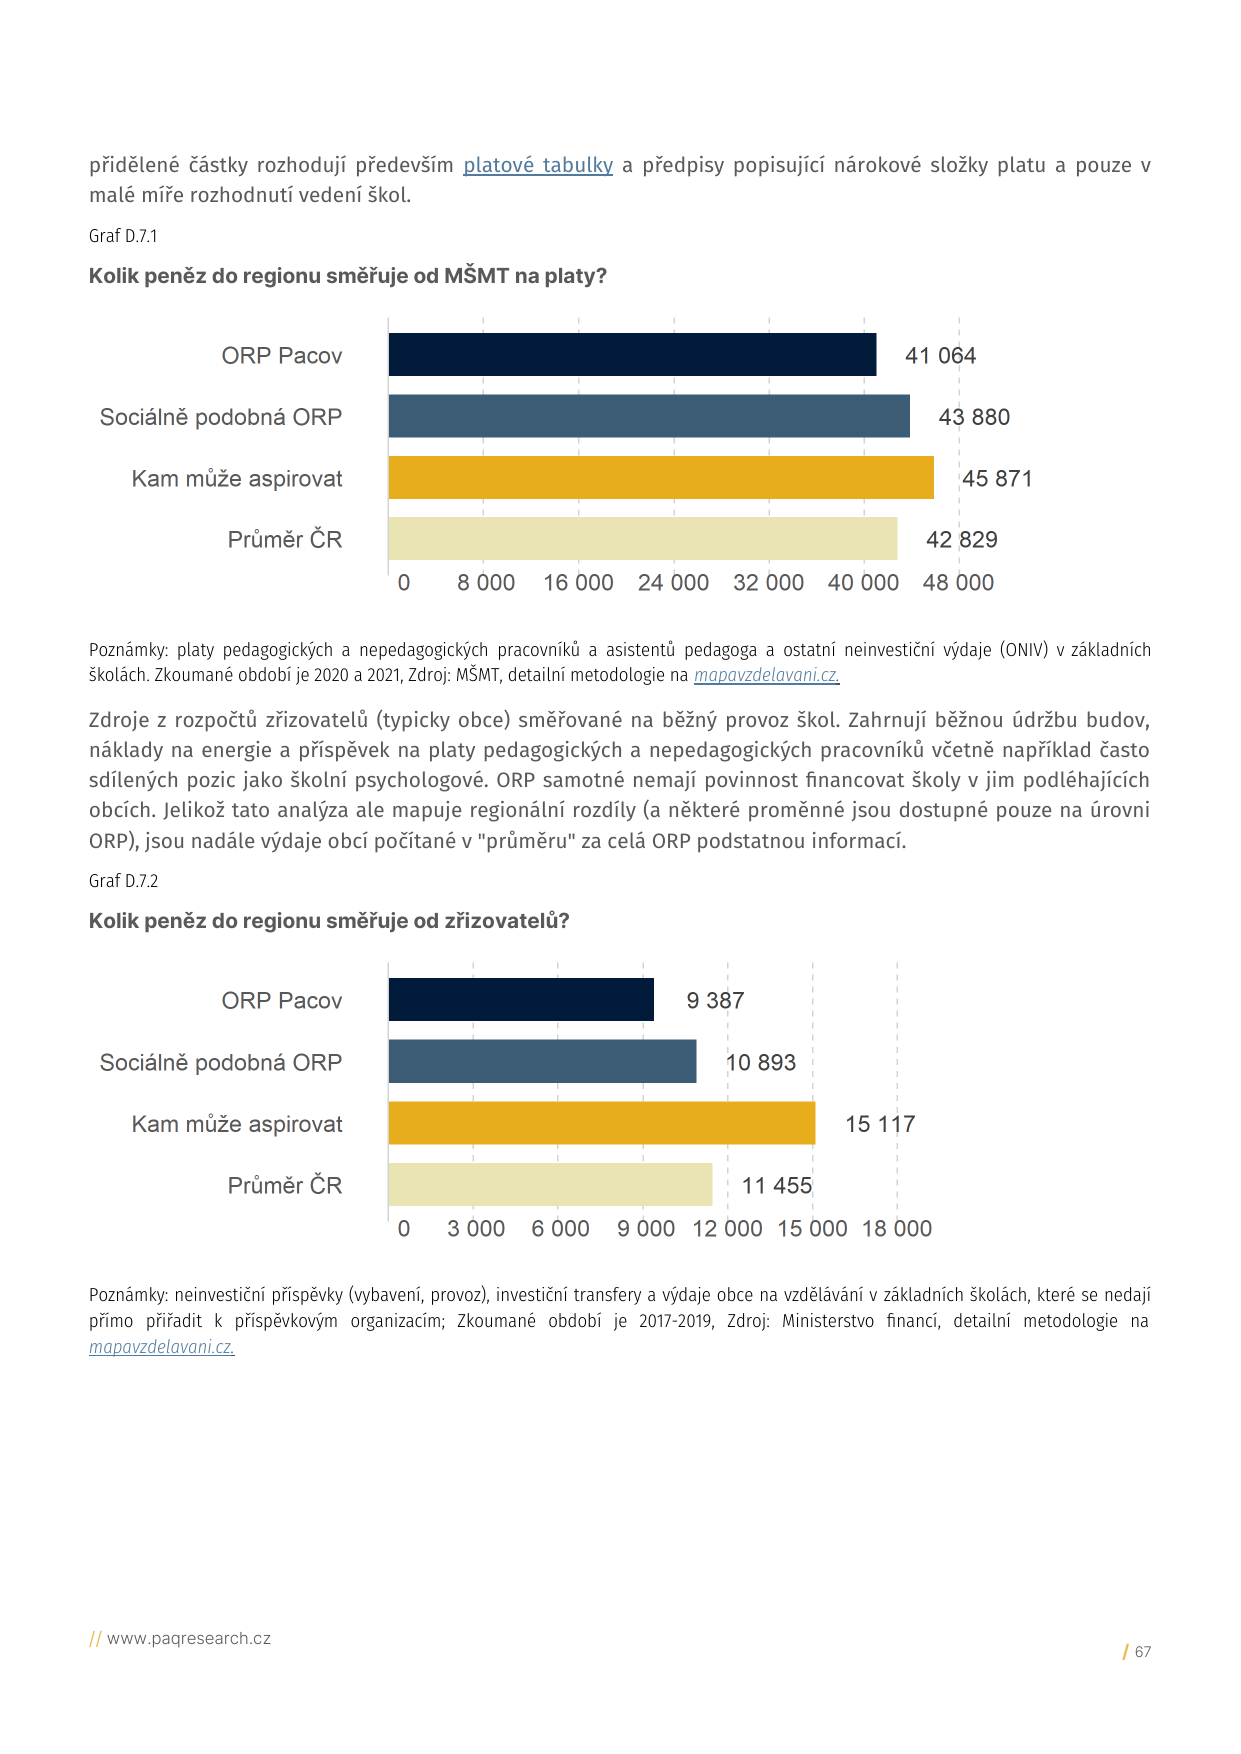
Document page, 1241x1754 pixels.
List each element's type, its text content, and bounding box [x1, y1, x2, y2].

text Zdroje z rozpočtů zřizovatelů (typicky obce) směřované na běžný provoz škol. Zahrnují běžnou údržbu budov, náklady na energie a příspěvek na platy pedagogických a nepedagogických pracovníků včetně například často sdílených pozic jako školní psychologové. ORP samotné nemají povinnost financovat školy v jim podléhajících obcích. Jelikož tato analýza ale mapuje regionální rozdíly (a některé proměnné jsou dostupné pouze na úrovni ORP), jsou nadále výdaje obcí počítané v "průměru" za celá ORP podstatnou informací. [89, 703, 1152, 854]
text Poznámky: neinvestiční příspěvky (vybavení, provoz), investiční transfery a výdaje obce na vzdělávání v základních školách, které se nedají přímo přiřadit k příspěvkovým organizacím; Zkoumané období je 2017-2019, Zdroj: Ministerstvo financí, detailní metodologie na mapavzdelavani.cz. [89, 1284, 1152, 1358]
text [89, 148, 1152, 208]
picture [88, 935, 1139, 1268]
text Kolik peněz do regionu směřuje od zřizovatelů? [89, 909, 1152, 934]
text Graf D.7.1 [89, 225, 1152, 247]
text Kolik peněz do regionu směřuje od MŠMT na platy? [89, 263, 1152, 288]
picture [88, 290, 1139, 622]
text Poznámky: platy pedagogických a nepedagogických pracovníků a asistentů pedagoga a ostatní neinvestiční výdaje (ONIV) v základních školách. Zkoumané období je 2020 a 2021, Zdroj: MŠMT, detailní metodologie na mapavzdelavani.cz. [89, 638, 1152, 687]
text Graf D.7.2 [89, 870, 1152, 893]
